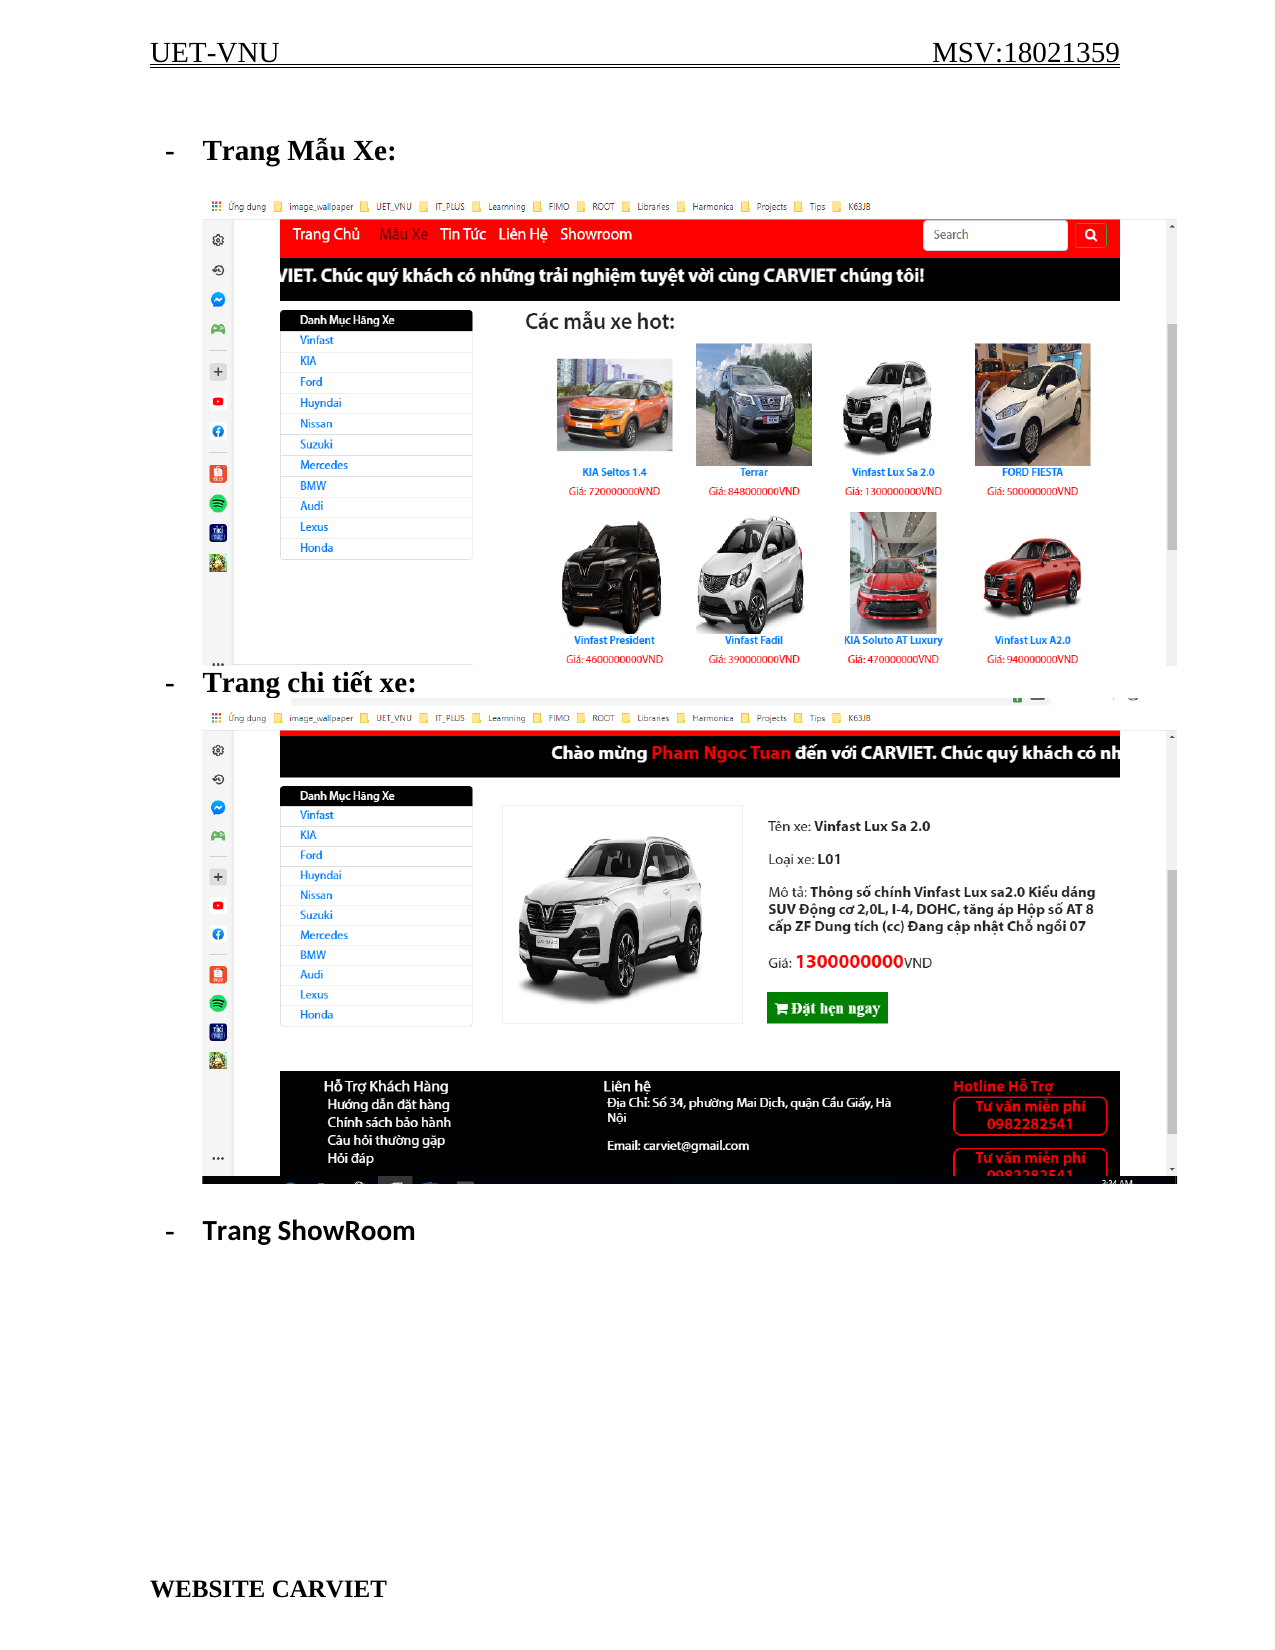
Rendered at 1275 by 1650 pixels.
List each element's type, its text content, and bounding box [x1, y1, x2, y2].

list Trang ShowRoom [165, 1212, 1125, 1247]
list Trang chi tiết xe: [165, 665, 1125, 699]
picture [202, 698, 1178, 1184]
list Trang Mẫu Xe: [165, 133, 1125, 166]
picture [202, 194, 1178, 666]
